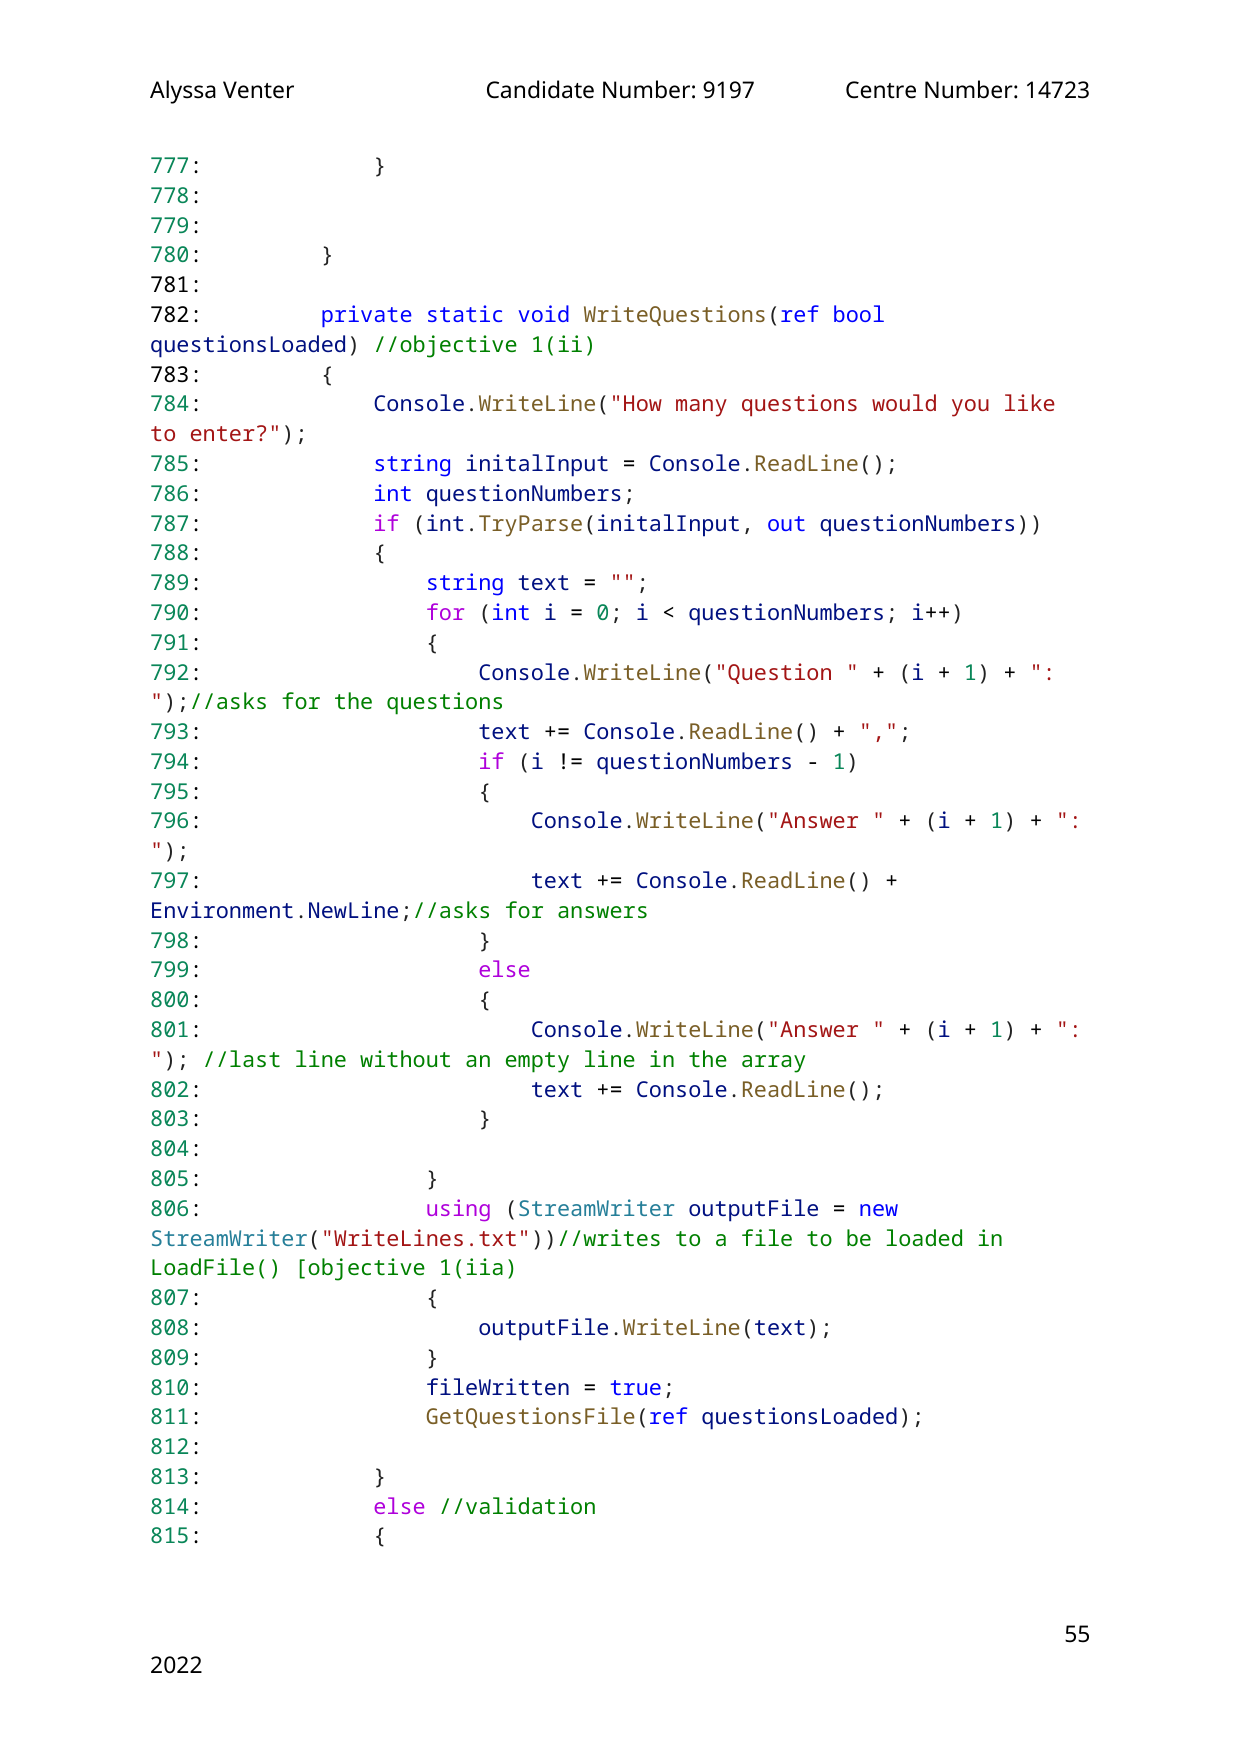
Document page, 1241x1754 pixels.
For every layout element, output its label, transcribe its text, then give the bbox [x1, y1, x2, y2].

text 786: int questionNumbers; [150, 478, 1090, 507]
text 815: { [150, 1520, 1090, 1550]
text 781: [150, 269, 1090, 299]
text 788: { [150, 537, 1090, 567]
text 808: outputFile.WriteLine(text); [150, 1312, 1090, 1342]
text 800: { [150, 984, 1090, 1014]
text 797: text += Console.ReadLine() + Environment.NewLine;//asks for answers [150, 865, 1090, 924]
text 785: string initalInput = Console.ReadLine(); [150, 448, 1090, 478]
text 807: { [150, 1282, 1090, 1312]
text 792: Console.WriteLine("Question " + (i + 1) + ": ");//asks for the questions [150, 656, 1090, 716]
text 803: } [150, 1103, 1090, 1133]
text 790: for (int i = 0; i < questionNumbers; i++) [150, 597, 1090, 627]
text 787: if (int.TryParse(initalInput, out questionNumbers)) [150, 507, 1090, 537]
text 791: { [150, 627, 1090, 656]
text 799: else [150, 954, 1090, 984]
text 804: [150, 1133, 1090, 1163]
text 801: Console.WriteLine("Answer " + (i + 1) + ": "); //last line without an empty line in the array [150, 1014, 1090, 1073]
text 802: text += Console.ReadLine(); [150, 1073, 1090, 1103]
text 789: string text = ""; [150, 567, 1090, 597]
text 805: } [150, 1163, 1090, 1193]
text 777: } [150, 150, 1090, 180]
text 814: else //validation [150, 1491, 1090, 1520]
text 783: { [150, 358, 1090, 388]
text 795: { [150, 776, 1090, 805]
text 794: if (i != questionNumbers - 1) [150, 746, 1090, 776]
text 809: } [150, 1342, 1090, 1371]
text 811: GetQuestionsFile(ref questionsLoaded); [150, 1401, 1090, 1431]
text 782: private static void WriteQuestions(ref bool questionsLoaded) //objective 1(ii) [150, 299, 1090, 358]
text 798: } [150, 924, 1090, 954]
text 780: } [150, 239, 1090, 269]
text 779: [150, 209, 1090, 239]
text 806: using (StreamWriter outputFile = new StreamWriter("WriteLines.txt"))//writes to a file to be loaded in LoadFile() [objective 1(iia) [150, 1193, 1090, 1282]
text 796: Console.WriteLine("Answer " + (i + 1) + ": "); [150, 805, 1090, 865]
text 778: [150, 180, 1090, 209]
text 793: text += Console.ReadLine() + ","; [150, 716, 1090, 746]
text 813: } [150, 1461, 1090, 1491]
text 784: Console.WriteLine("How many questions would you like to enter?"); [150, 388, 1090, 448]
text 810: fileWritten = true; [150, 1371, 1090, 1401]
text 812: [150, 1431, 1090, 1461]
